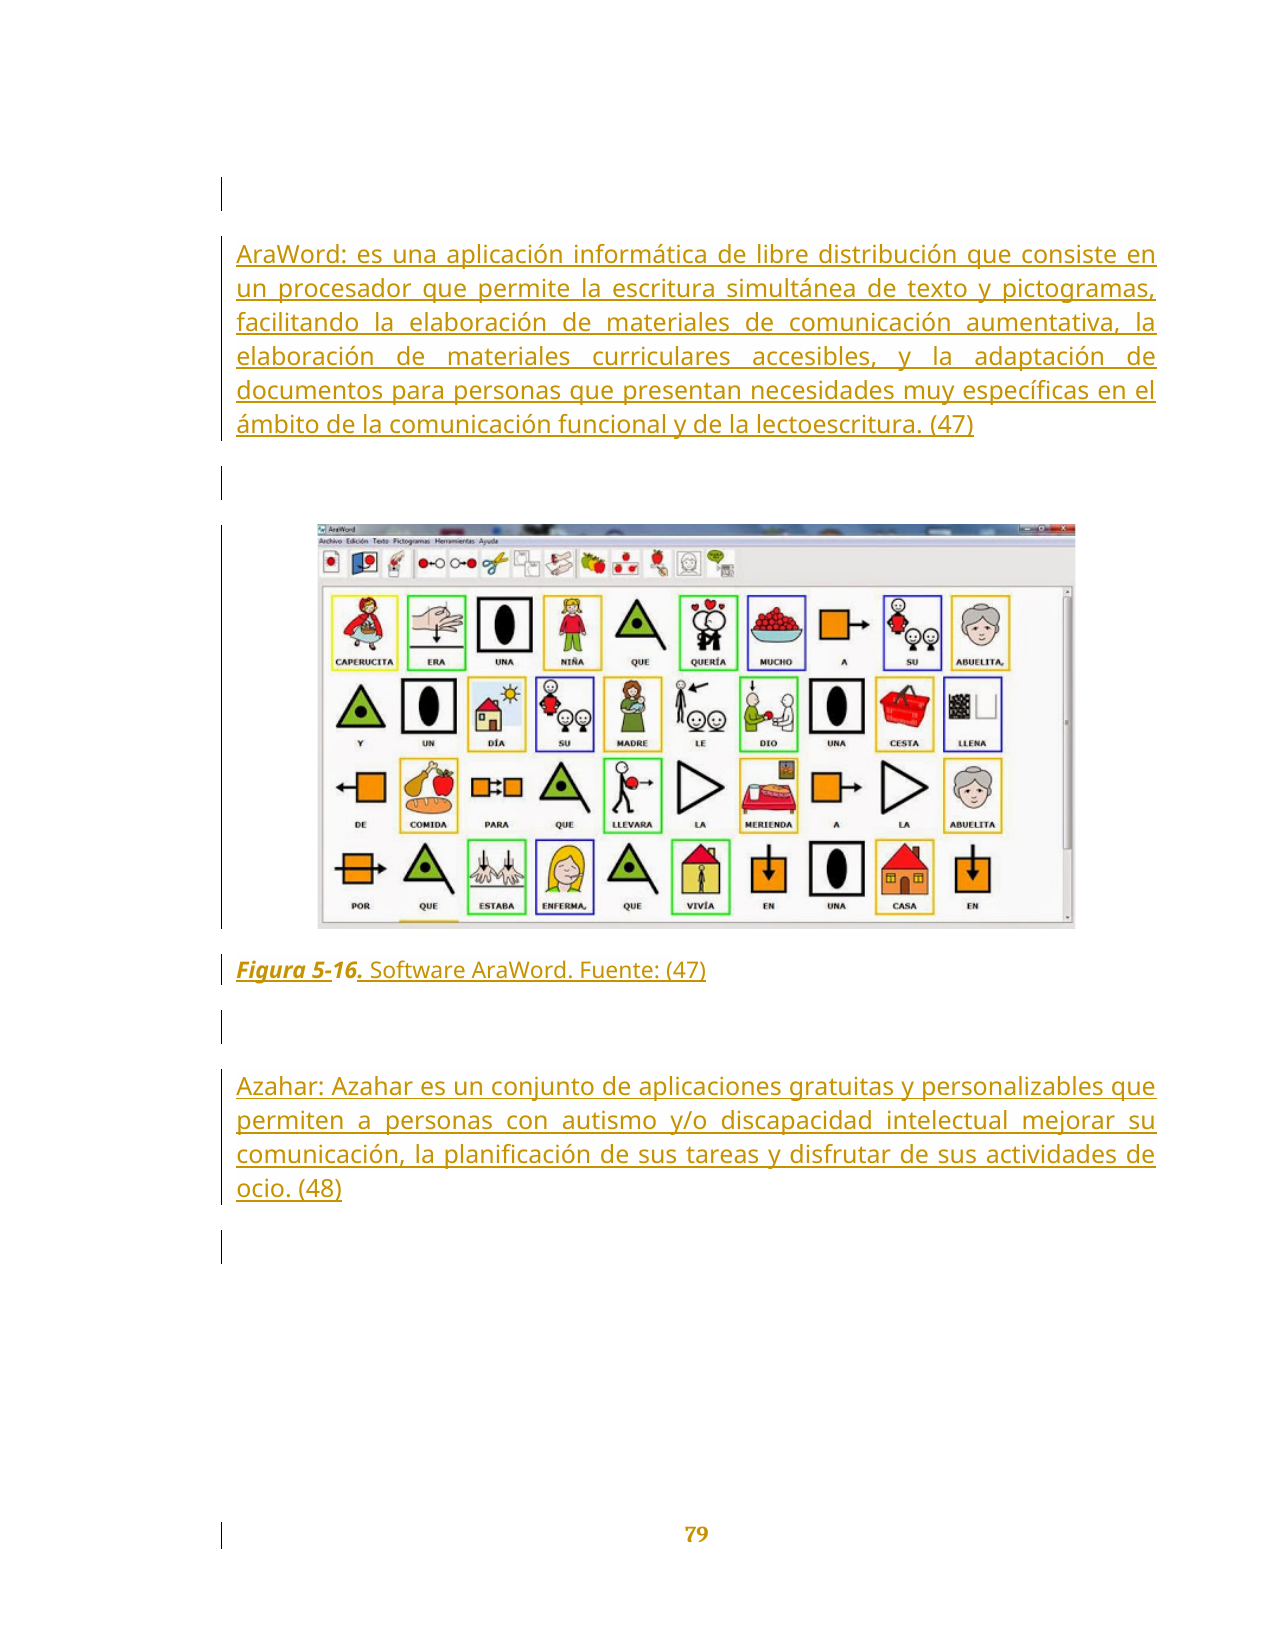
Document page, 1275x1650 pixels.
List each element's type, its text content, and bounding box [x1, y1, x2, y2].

text 16 [236, 953, 1157, 985]
picture [317, 524, 1076, 929]
